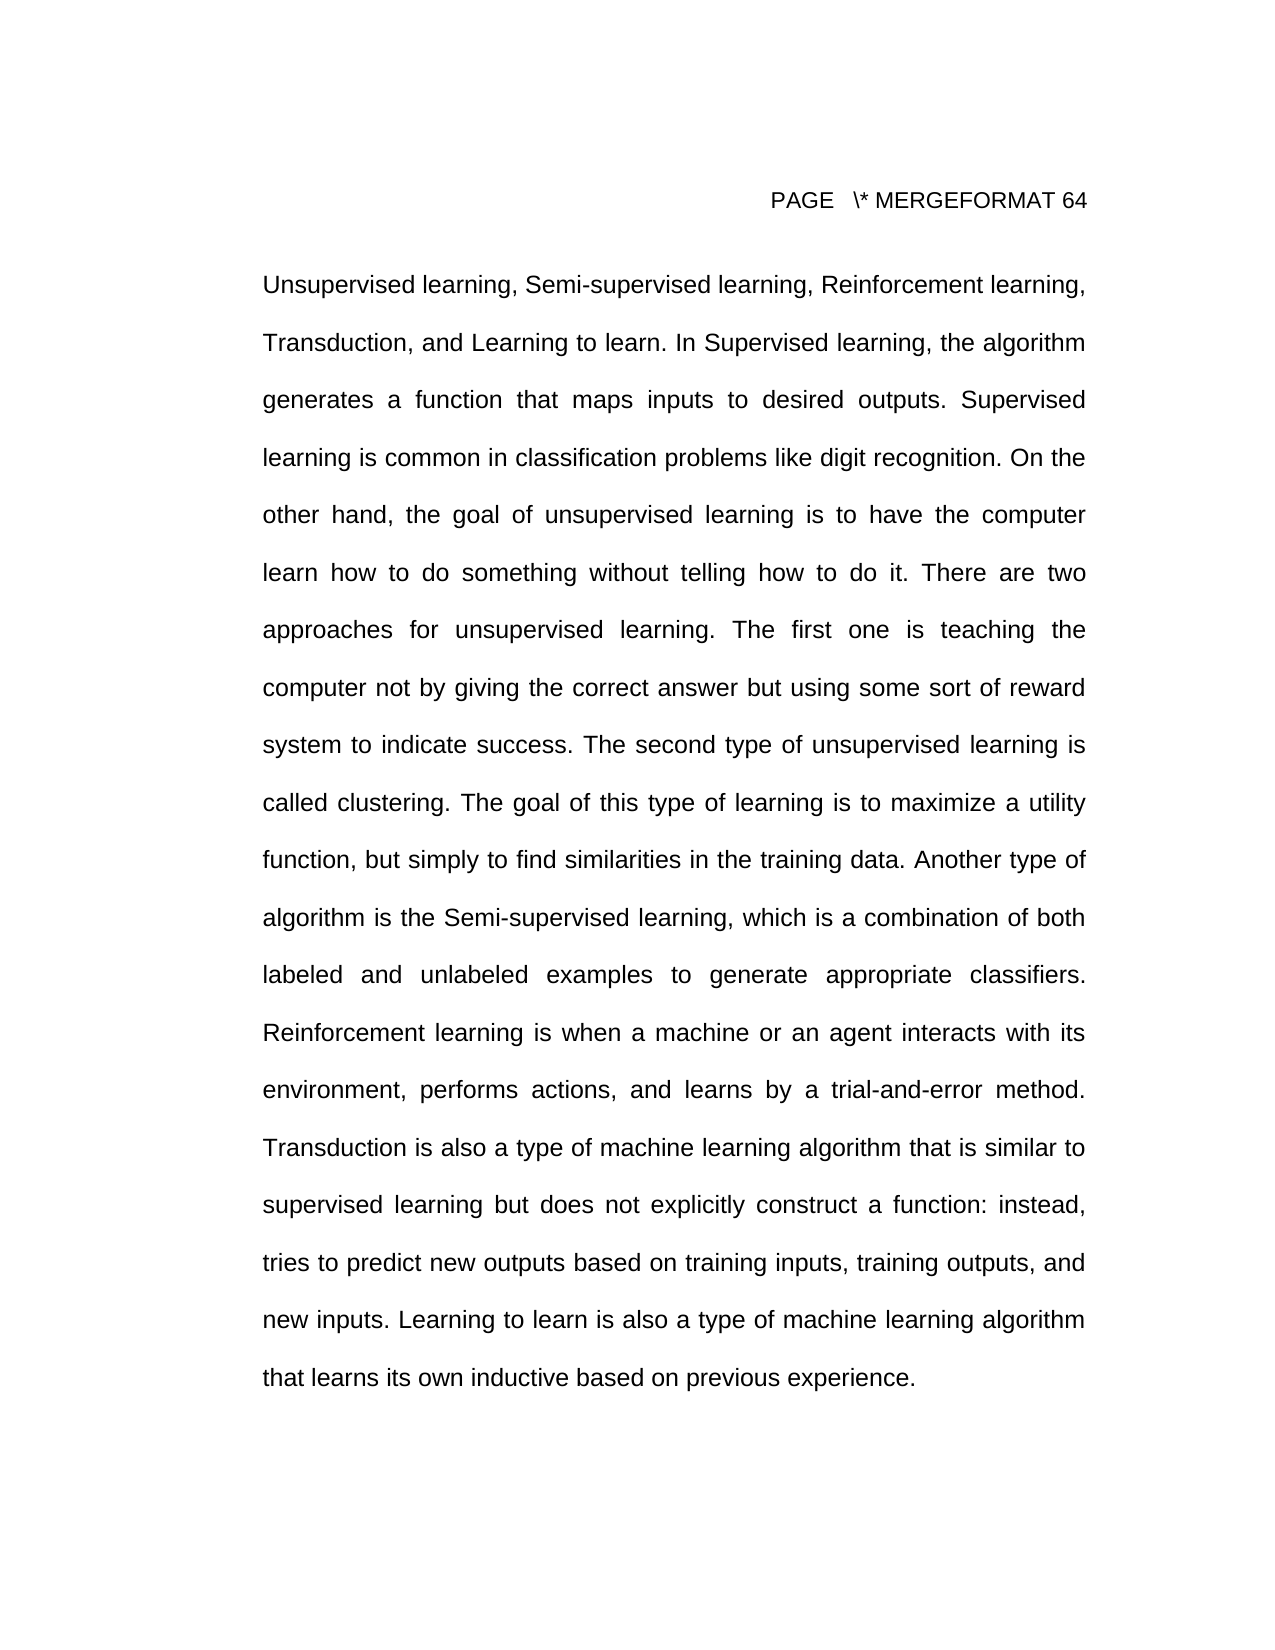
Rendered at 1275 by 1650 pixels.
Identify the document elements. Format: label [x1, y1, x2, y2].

text [262, 270, 1087, 1391]
